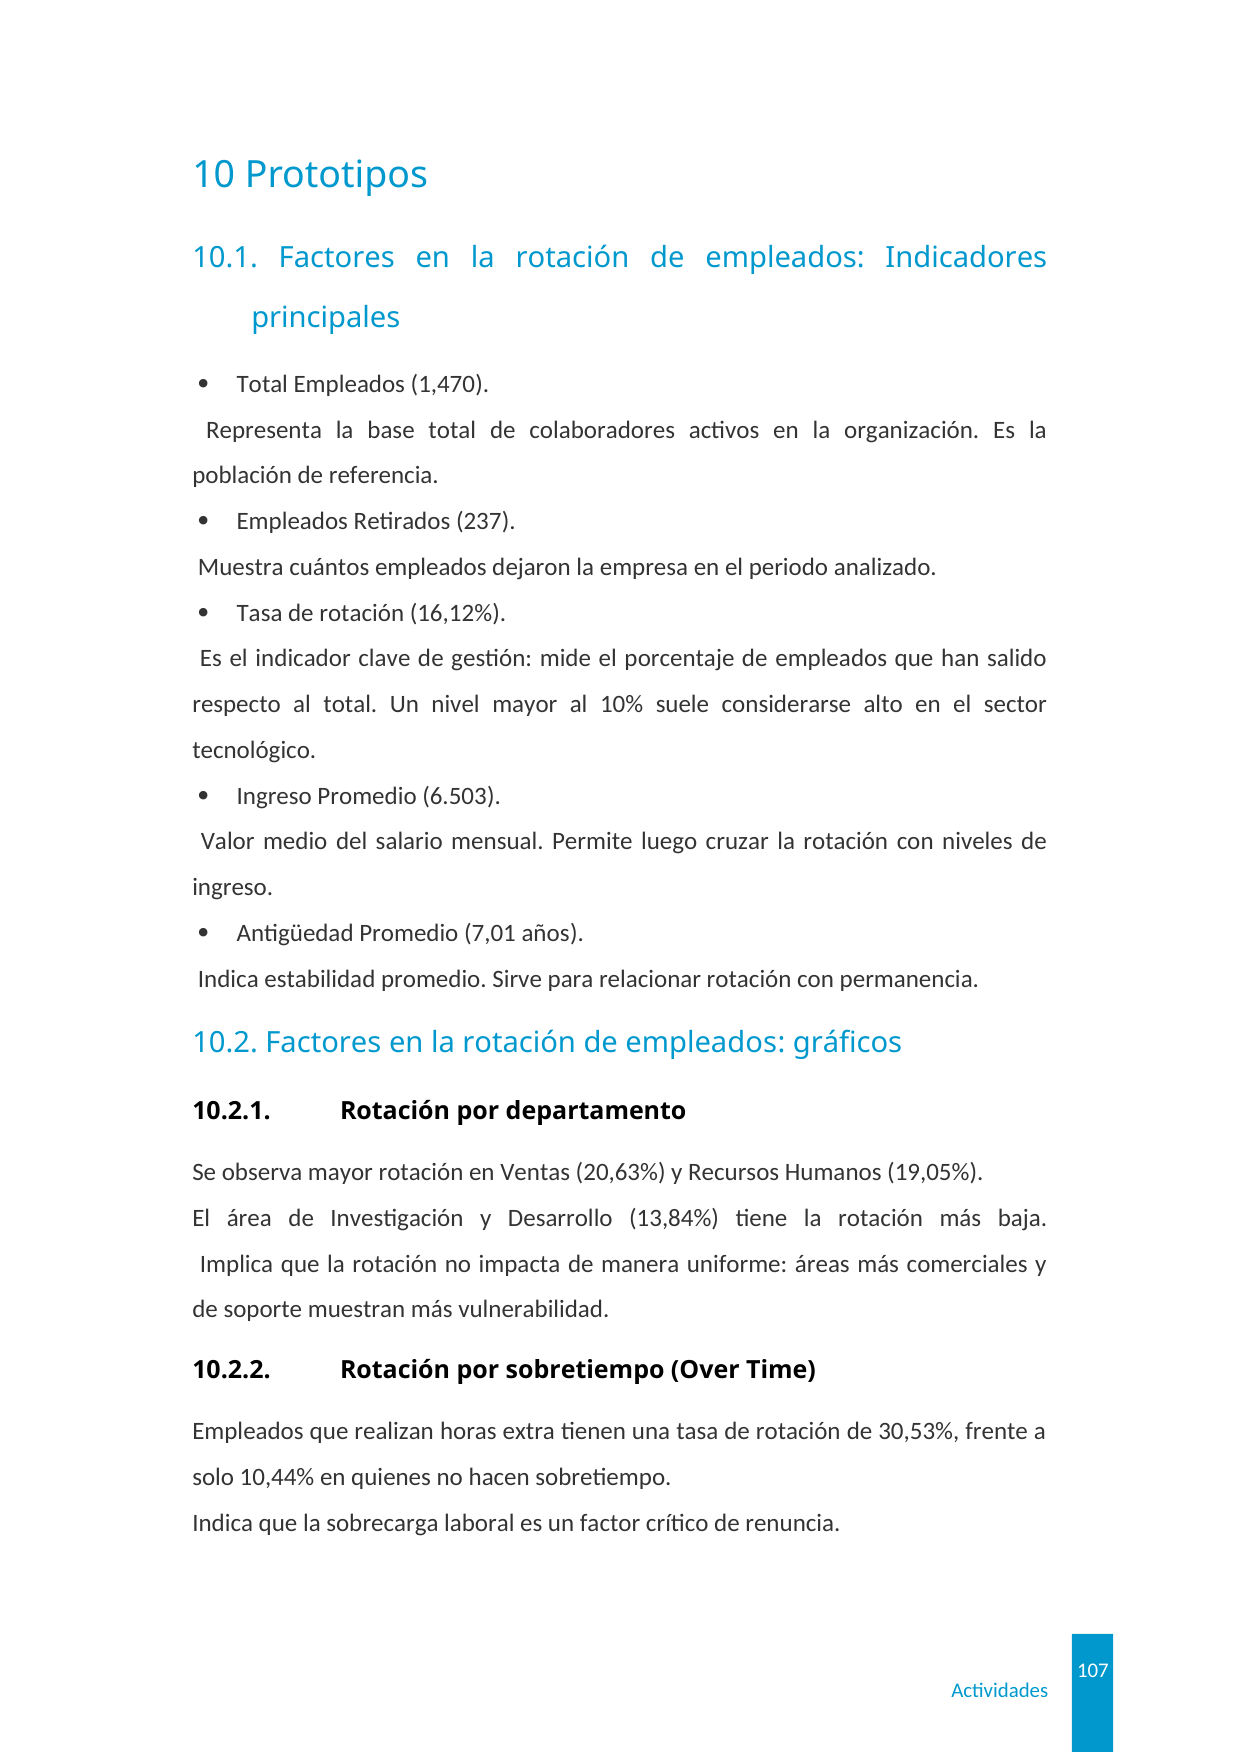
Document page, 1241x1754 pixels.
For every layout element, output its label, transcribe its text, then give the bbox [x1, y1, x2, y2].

list Antigüedad Promedio (7,01 años). [199, 917, 1048, 947]
text Es el indicador clave de gestión: mide el porcentaje de empleados que han salido respecto al total. Un nivel mayor al 10% suele considerarse alto en el sector tecnológico. [192, 643, 1048, 764]
subtitle Rotación por departamento [192, 1093, 1048, 1127]
subtitle Rotación por sobretiempo (Over Time) [192, 1352, 1048, 1386]
subtitle 10 Prototipos [192, 148, 1048, 199]
text Muestra cuántos empleados dejaron la empresa en el periodo analizado. [192, 551, 1048, 582]
subtitle 10.2. Factores en la rotación de empleados: gráficos [192, 1021, 1048, 1061]
text Representa la base total de colaboradores activos en la organización. Es la población de referencia. [192, 414, 1048, 490]
list Total Empleados (1,470). [199, 368, 1048, 399]
text Empleados que realizan horas extra tienen una tasa de rotación de 30,53%, frente a solo 10,44% en quienes no hacen sobretiempo. [192, 1415, 1048, 1492]
list Empleados Retirados (237). [199, 505, 1048, 536]
text Indica estabilidad promedio. Sirve para relacionar rotación con permanencia. [192, 963, 1048, 993]
text Valor medio del salario mensual. Permite luego cruzar la rotación con niveles de ingreso. [192, 826, 1048, 902]
text Indica que la sobrecarga laboral es un factor crítico de renuncia. [192, 1507, 1048, 1537]
text Se observa mayor rotación en Ventas (20,63%) y Recursos Humanos (19,05%). [192, 1156, 1048, 1187]
text El área de Investigación y Desarrollo (13,84%) tiene la rotación más baja. Implica que la rotación no impacta de manera uniforme: áreas más comerciales y de soporte muestran más vulnerabilidad. [192, 1202, 1048, 1324]
subtitle 10.1. Factores en la rotación de empleados: Indicadores principales [192, 237, 1048, 336]
list Ingreso Promedio (6.503). [199, 780, 1048, 810]
list Tasa de rotación (16,12%). [199, 597, 1048, 627]
